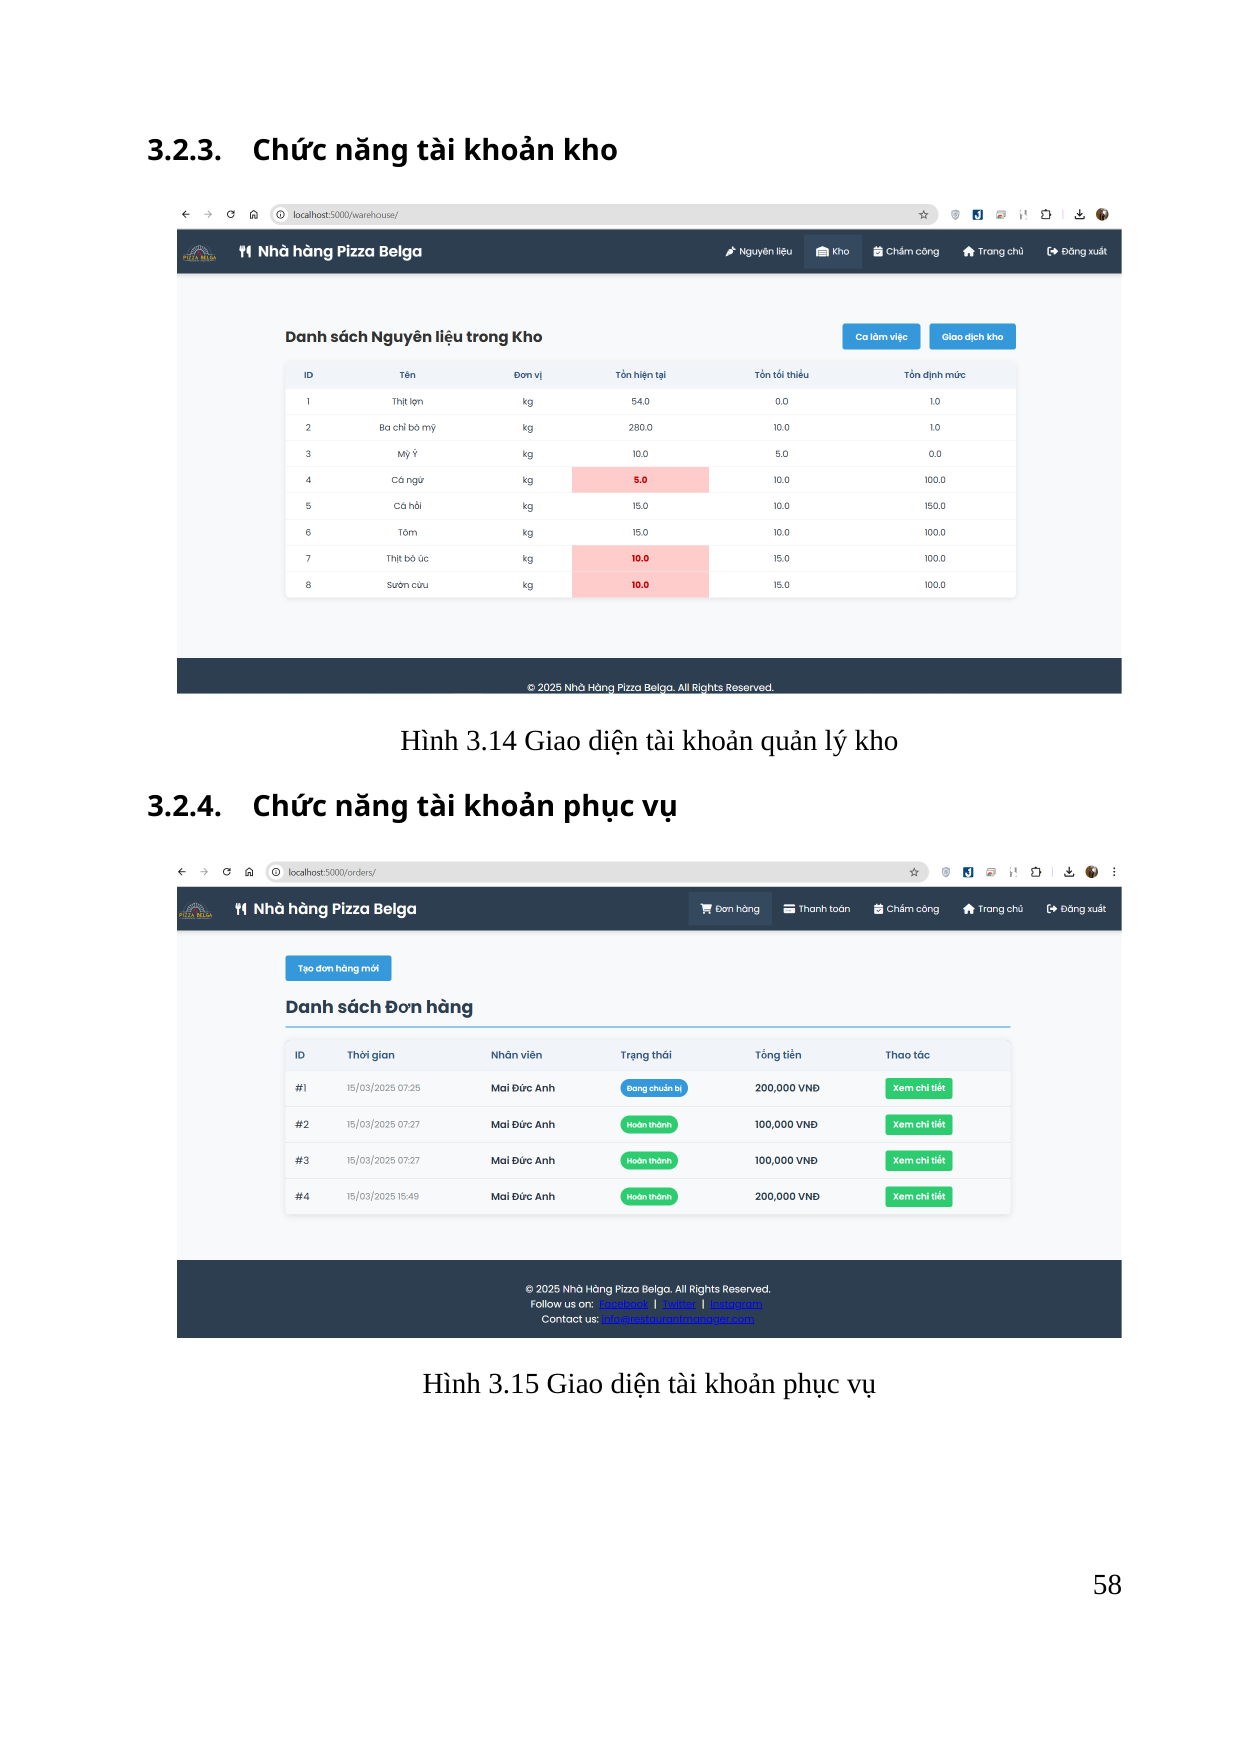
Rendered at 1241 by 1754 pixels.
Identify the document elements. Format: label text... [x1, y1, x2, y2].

picture [177, 857, 1122, 1338]
text Hình 3.15 Giao diện tài khoản phục vụ [177, 1366, 1122, 1400]
picture [177, 201, 1122, 694]
subtitle Chức năng tài khoản phục vụ [222, 786, 1122, 825]
subtitle Chức năng tài khoản kho [222, 129, 1122, 169]
text Hình 3.14 Giao diện tài khoản quản lý kho [177, 723, 1122, 756]
